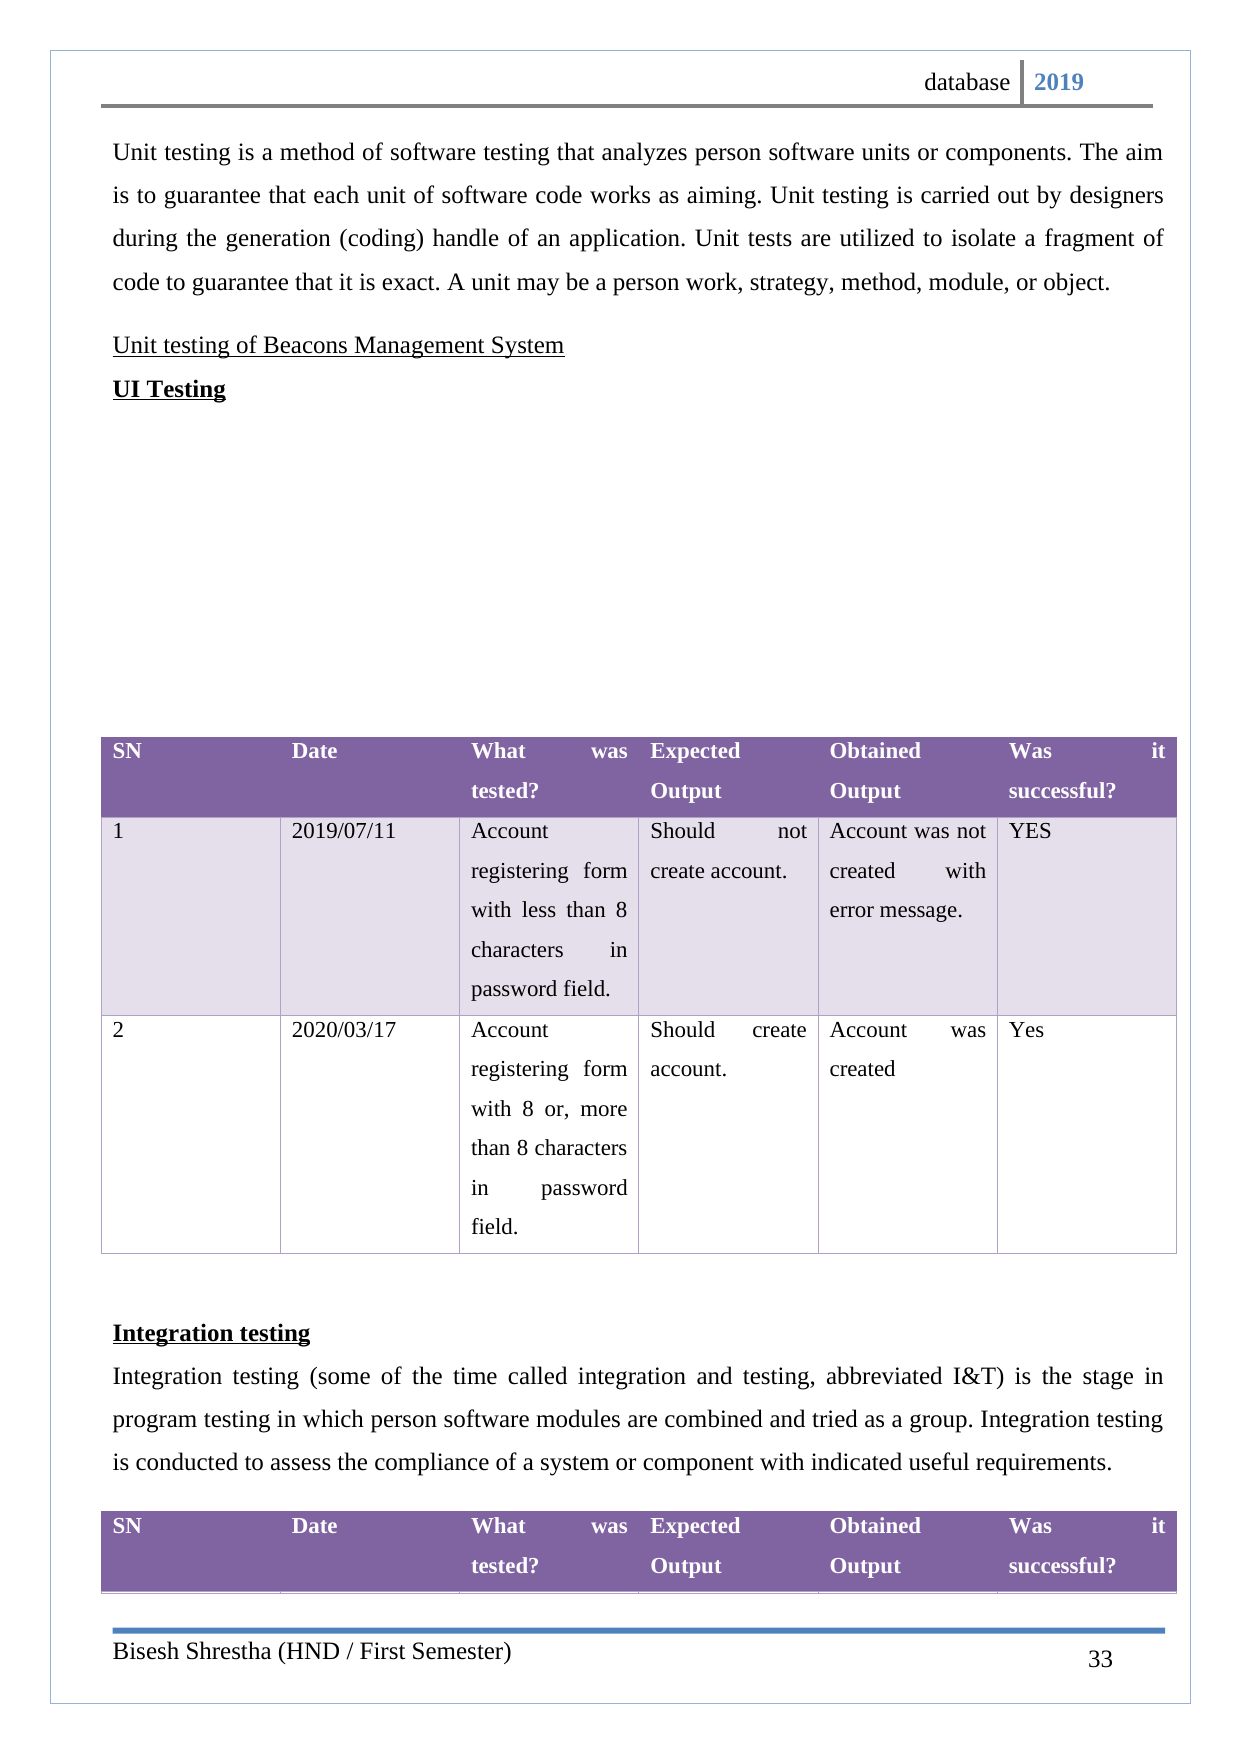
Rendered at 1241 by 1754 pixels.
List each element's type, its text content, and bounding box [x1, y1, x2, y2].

table_header What was tested? [460, 1512, 638, 1591]
table_cell Account registering form with 8 or, more than 8 characters in password field. [460, 1016, 638, 1253]
table_cell Should not create account. [639, 818, 818, 1015]
table_cell Should create account. [639, 1016, 818, 1253]
table_header What was tested? [460, 738, 638, 817]
subtitle Unit testing of Beacons Management System [112, 331, 1165, 359]
table_cell 2020/03/17 [281, 1016, 459, 1253]
table_header Date [281, 738, 459, 817]
table_header Was it successful? [998, 1512, 1176, 1591]
table_cell 2019/07/11 [281, 818, 459, 1015]
table_header Obtained Output [819, 1512, 997, 1591]
text Integration testing (some of the time called integration and testing, abbreviated I&T) is the stage in program testing in which person software modules are combined and tried as a group. Integration testing is conducted to assess the compliance of a system or component with indicated useful requirements. [112, 1361, 1165, 1476]
table_header SN [102, 1512, 280, 1591]
subtitle UI Testing [112, 374, 1165, 402]
table_cell Account registering form with less than 8 characters in password field. [460, 818, 638, 1015]
table_header Expected Output [639, 1512, 818, 1591]
table_cell 1 [102, 818, 280, 1015]
table_cell Yes [998, 1016, 1176, 1253]
table_cell Account was created [819, 1016, 997, 1253]
table_cell YES [998, 818, 1176, 1015]
table_header Date [281, 1512, 459, 1591]
table_cell Account was not created with error message. [819, 818, 997, 1015]
table_header Obtained Output [819, 738, 997, 817]
table_header Was it successful? [998, 738, 1176, 817]
table_cell 2 [102, 1016, 280, 1253]
subtitle Integration testing [112, 1318, 1165, 1347]
text Unit testing is a method of software testing that analyzes person software units or components. The aim is to guarantee that each unit of software code works as aiming. Unit testing is carried out by designers during the generation (coding) handle of an application. Unit tests are utilized to isolate a fragment of code to guarantee that it is exact. A unit may be a person work, strategy, method, module, or object. [112, 137, 1165, 295]
table_header Expected Output [639, 738, 818, 817]
table_header SN [102, 738, 280, 817]
